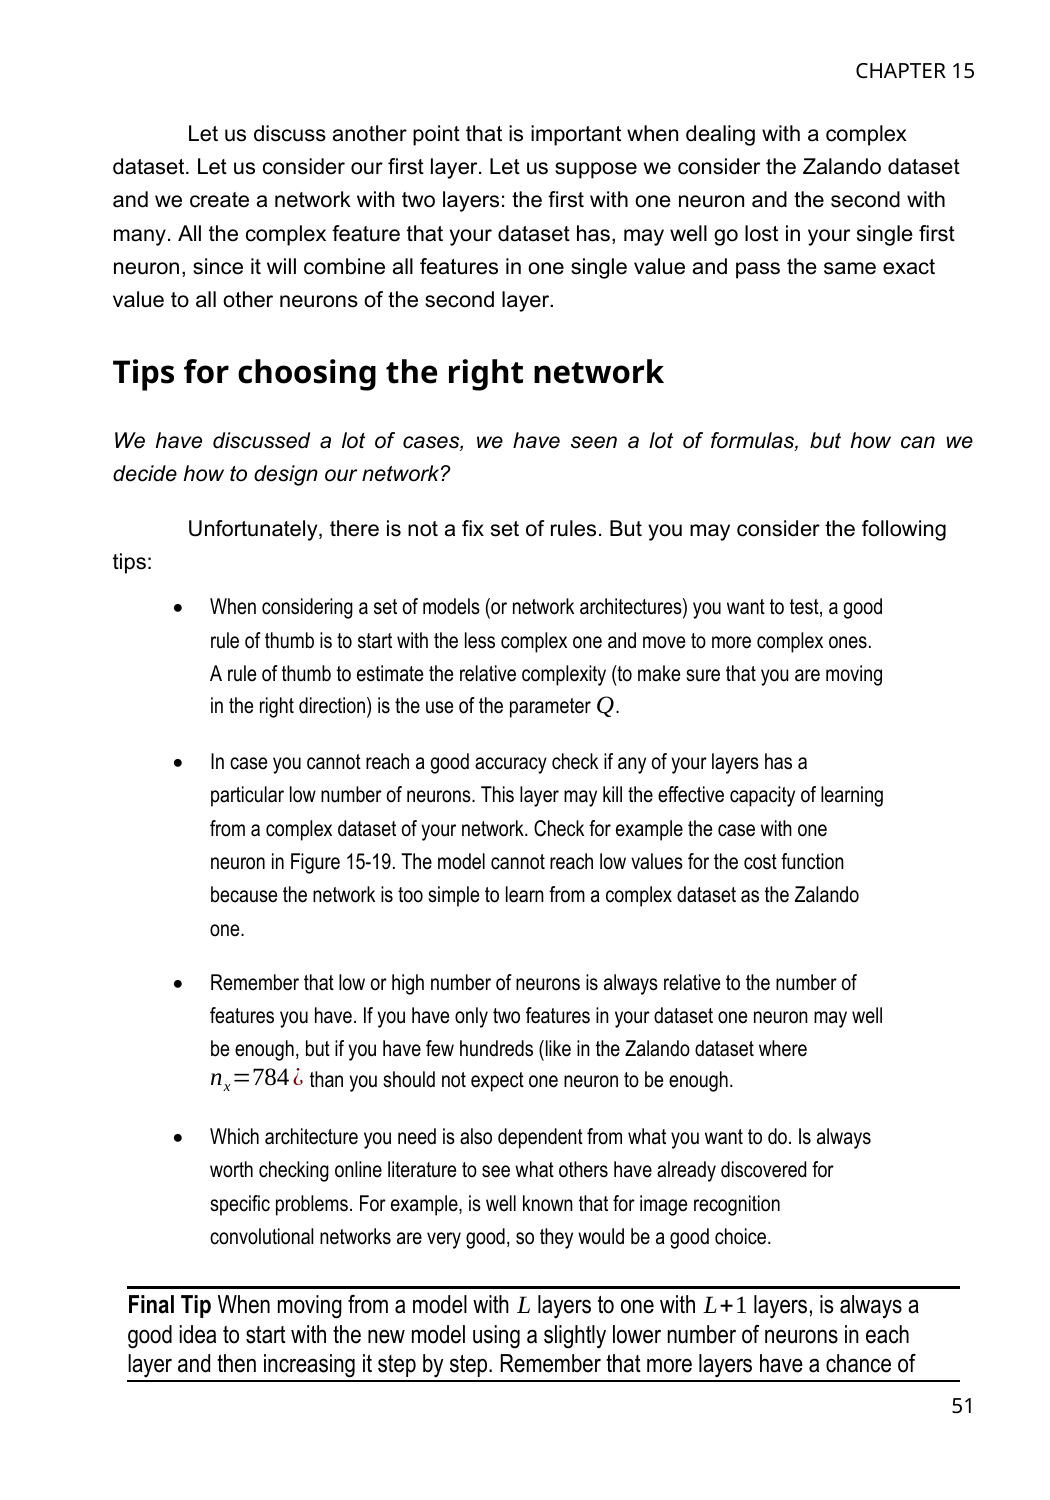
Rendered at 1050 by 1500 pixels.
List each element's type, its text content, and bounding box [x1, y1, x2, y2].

text Let us discuss another point that is important when dealing with a complex dataset. Let us consider our first layer. Let us suppose we consider the Zalando dataset and we create a network with two layers: the first with one neuron and the second with many. All the complex feature that your dataset has, may well go lost in your single first neuron, since it will combine all features in one single value and pass the same exact value to all other neurons of the second layer. [112, 112, 975, 312]
text When considering a set of models (or network architectures) you want to test, a good rule of thumb is to start with the less complex one and move to more complex ones. A rule of thumb to estimate the relative complexity (to make sure that you are moving in the right direction) is the use of the parameter . [173, 586, 885, 720]
text In case you cannot reach a good accuracy check if any of your layers has a particular low number of neurons. This layer may kill the effective capacity of learning from a complex dataset of your network. Check for example the case with one neuron in Figure 15-19. The model cannot reach low values for the cost function because the network is too simple to learn from a complex dataset as the Zalando one. [173, 741, 885, 941]
text Remember that low or high number of neurons is always relative to the number of features you have. If you have only two features in your dataset one neuron may well be enough, but if you have few hundreds (like in the Zalando dataset where than you should not expect one neuron to be enough. [173, 961, 885, 1095]
text Unfortunately, there is not a fix set of rules. But you may consider the following tips: [112, 507, 975, 574]
text Which architecture you need is also dependent from what you want to do. Is always worth checking online literature to see what others have already discovered for specific problems. For example, is well known that for image recognition convolutional networks are very good, so they would be a good choice. [173, 1116, 885, 1249]
text We have discussed a lot of cases, we have seen a lot of formulas, but how can we decide how to design our network? [112, 420, 975, 486]
subtitle Tips for choosing the right network [112, 350, 975, 393]
